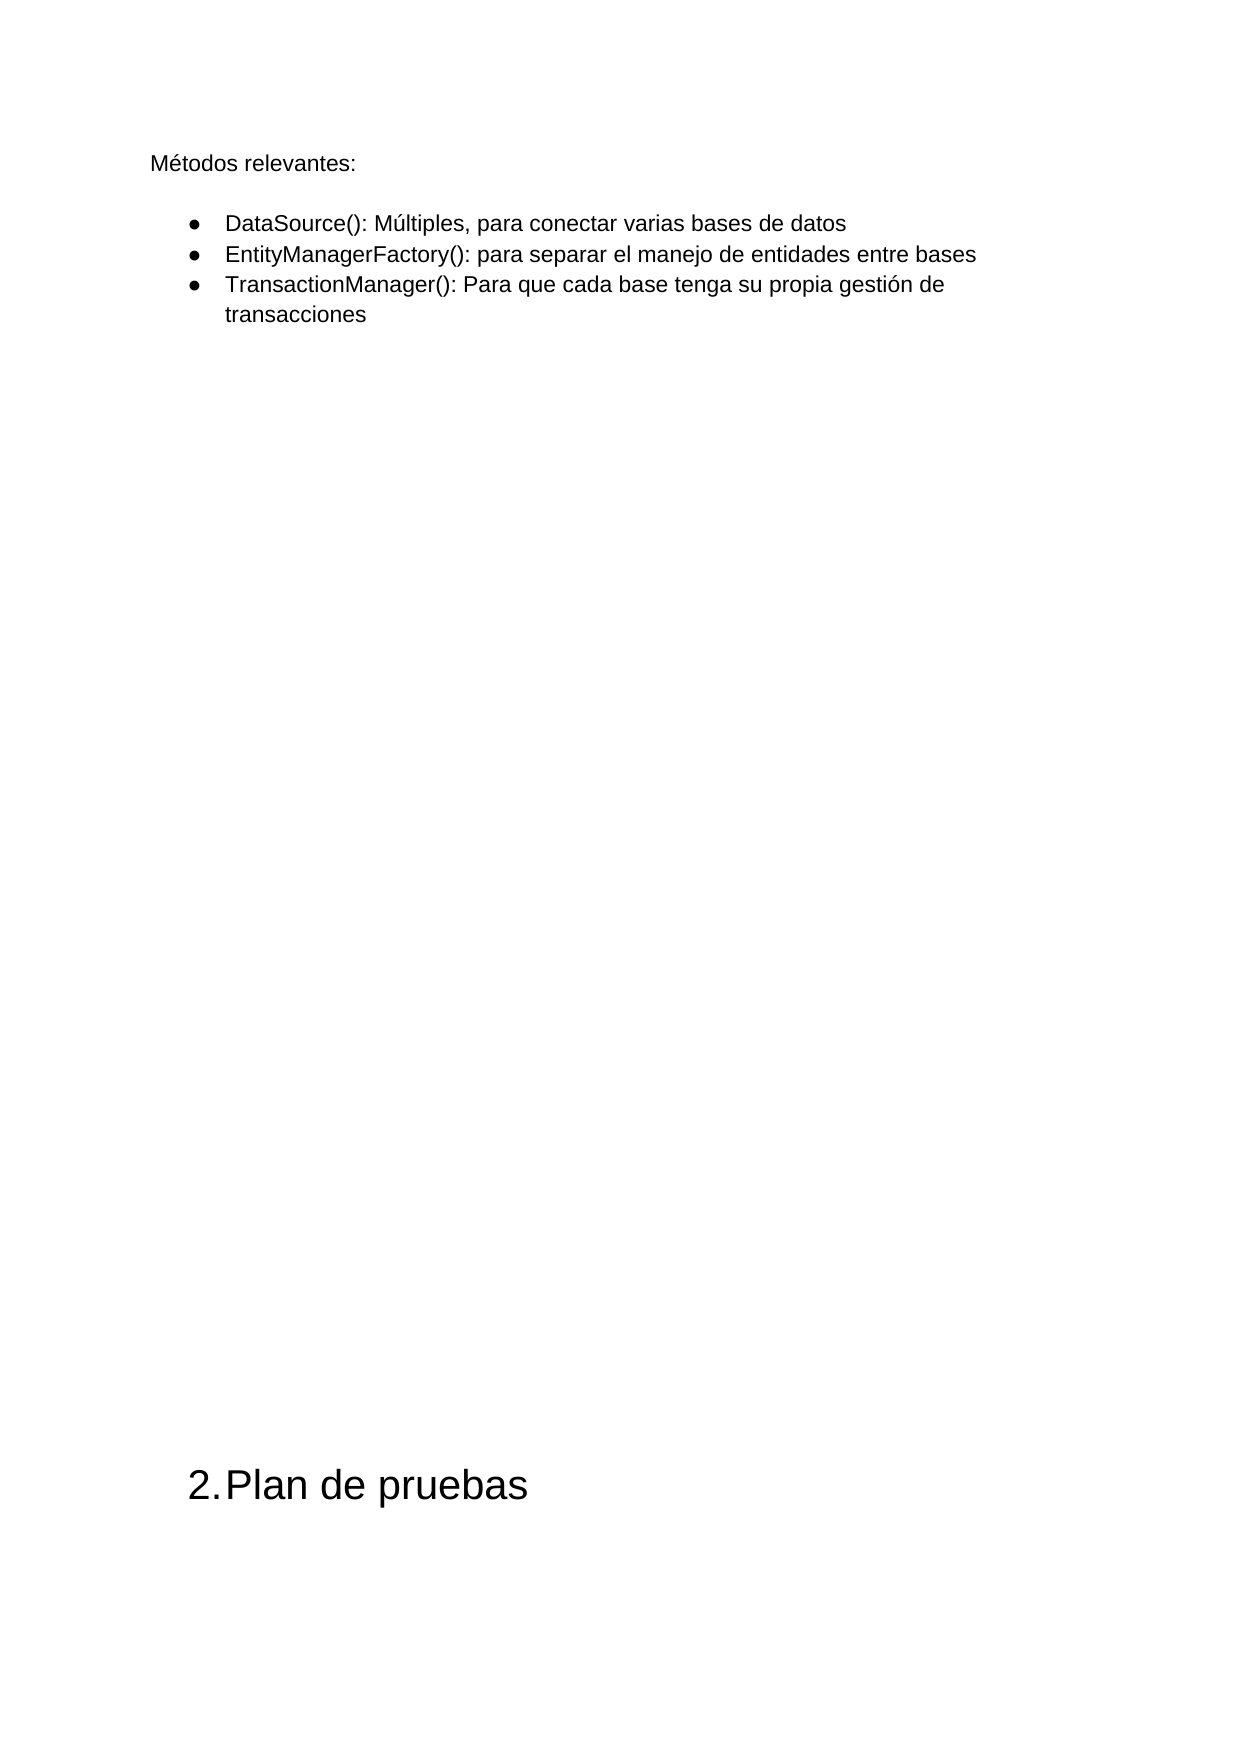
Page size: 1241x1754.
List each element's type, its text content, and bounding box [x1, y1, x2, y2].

subtitle Plan de pruebas [187, 1460, 1090, 1508]
list EntityManagerFactory(): para separar el manejo de entidades entre bases [187, 241, 1090, 267]
list DataSource(): Múltiples, para conectar varias bases de datos [187, 210, 1090, 237]
text Métodos relevantes: [150, 150, 1090, 176]
list TransactionManager(): Para que cada base tenga su propia gestión de transacciones [187, 271, 1090, 327]
